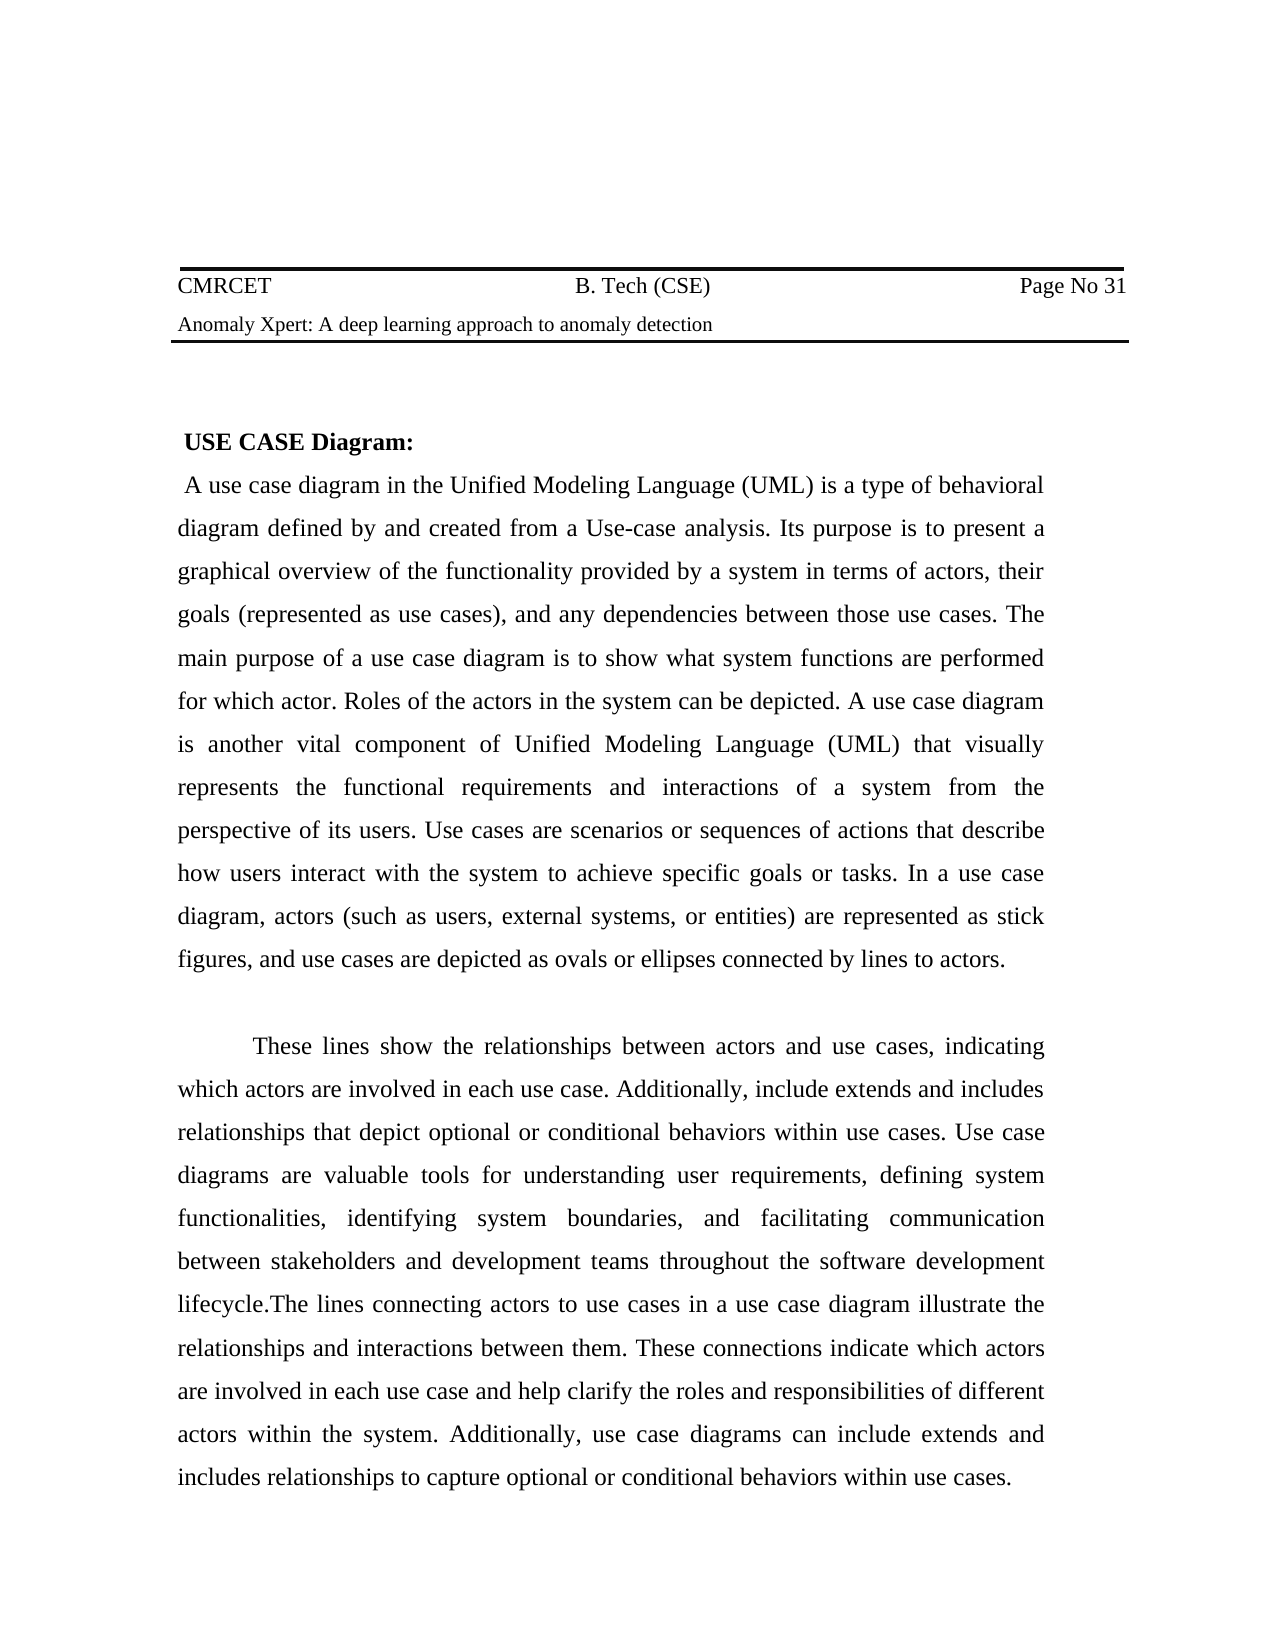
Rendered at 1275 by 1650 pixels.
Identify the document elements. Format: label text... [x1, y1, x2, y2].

text USE CASE Diagram: [177, 427, 1127, 456]
text Anomaly Xpert: A deep learning approach to anomaly detection [177, 312, 1127, 336]
text These lines show the relationships between actors and use cases, indicating which actors are involved in each use case. Additionally, include extends and includes relationships that depict optional or conditional behaviors within use cases. Use case diagrams are valuable tools for understanding user requirements, defining system functionalities, identifying system boundaries, and facilitating communication between stakeholders and development teams throughout the software development lifecycle.The lines connecting actors to use cases in a use case diagram illustrate the relationships and interactions between them. These connections indicate which actors are involved in each use case and help clarify the roles and responsibilities of different actors within the system. Additionally, use case diagrams can include extends and includes relationships to capture optional or conditional behaviors within use cases. [177, 1031, 1046, 1491]
text CMRCET B. Tech (CSE) Page No 31 [177, 272, 1127, 299]
text A use case diagram in the Unified Modeling Language (UML) is a type of behavioral diagram defined by and created from a Use-case analysis. Its purpose is to present a graphical overview of the functionality provided by a system in terms of actors, their goals (represented as use cases), and any dependencies between those use cases. The main purpose of a use case diagram is to show what system functions are performed for which actor. Roles of the actors in the system can be depicted. A use case diagram is another vital component of Unified Modeling Language (UML) that visually represents the functional requirements and interactions of a system from the perspective of its users. Use cases are scenarios or sequences of actions that describe how users interact with the system to achieve specific goals or tasks. In a use case diagram, actors (such as users, external systems, or entities) are represented as stick figures, and use cases are depicted as ovals or ellipses connected by lines to actors. [177, 470, 1046, 973]
